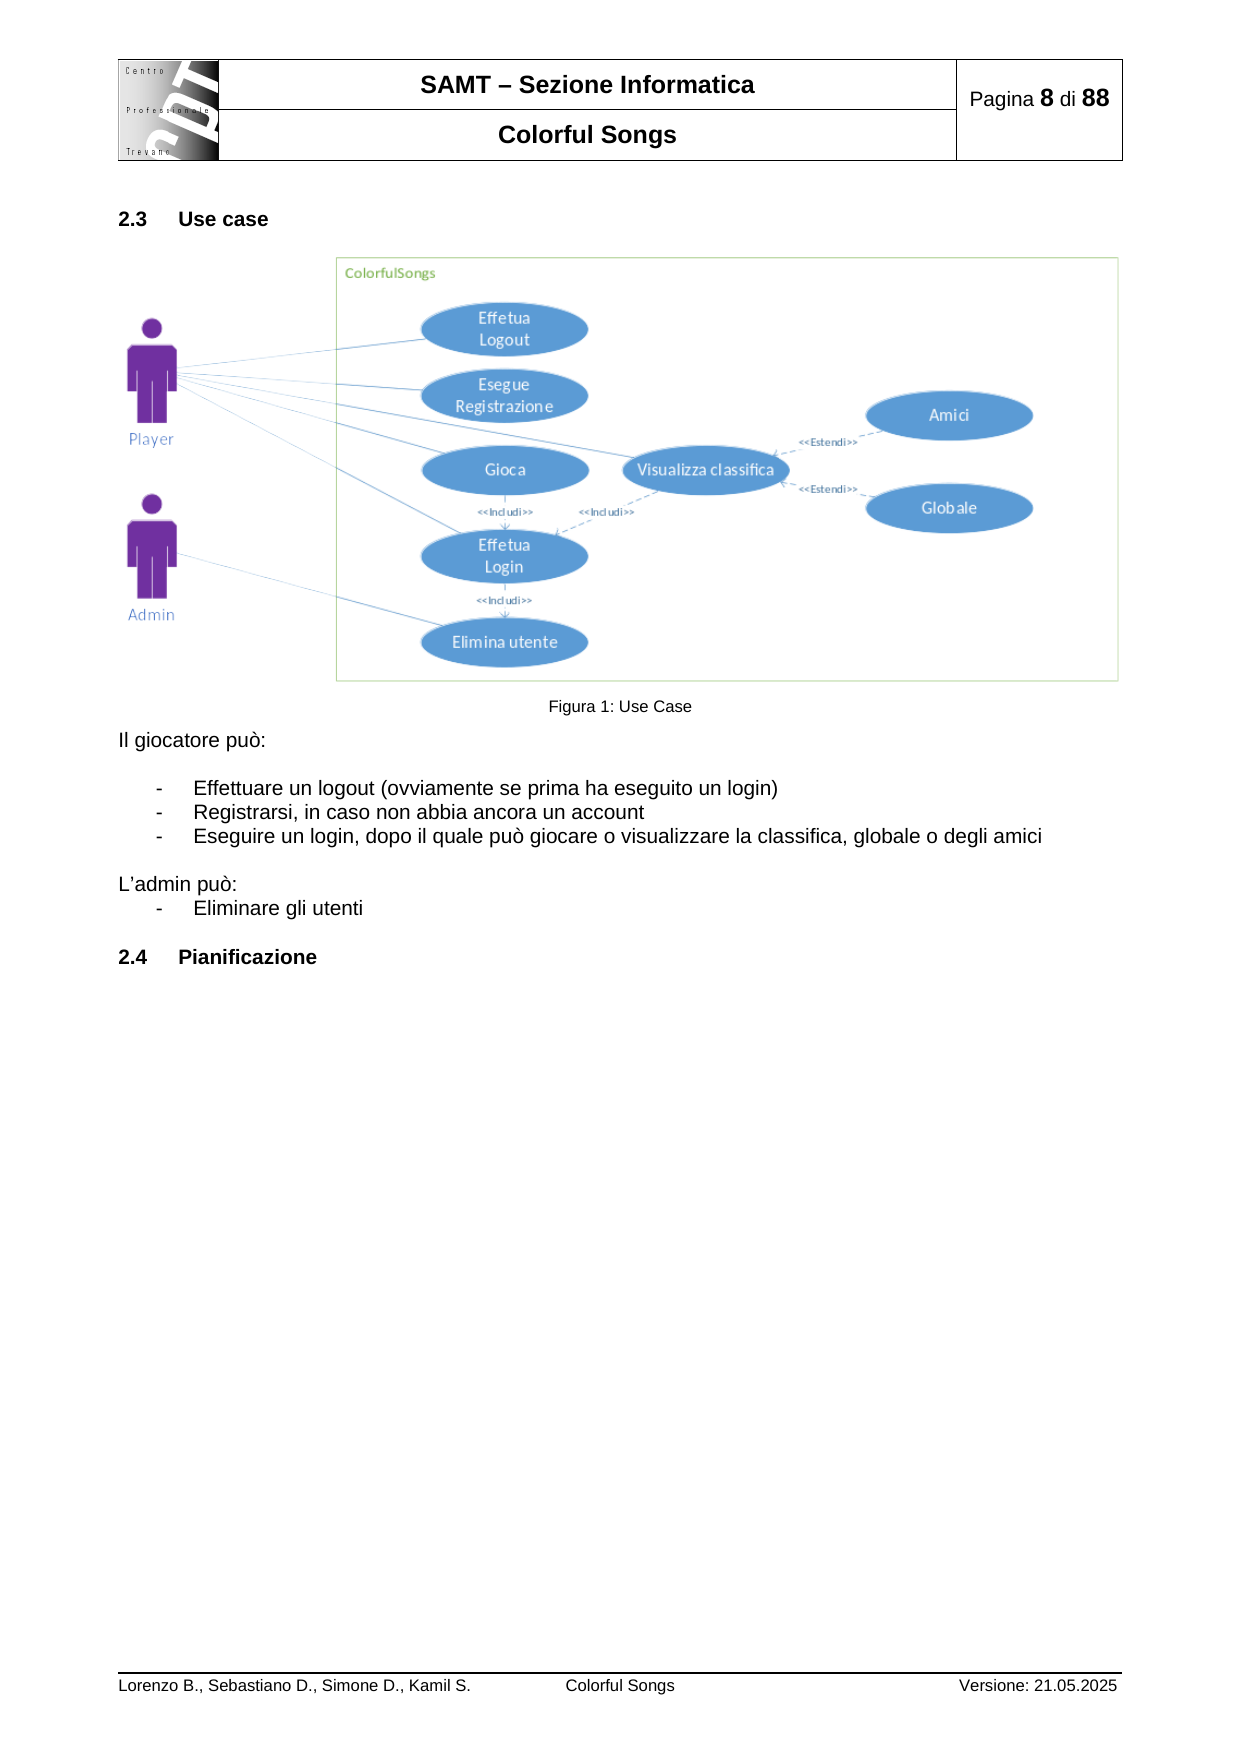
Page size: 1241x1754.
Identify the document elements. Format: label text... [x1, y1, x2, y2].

list Registrarsi, in caso non abbia ancora un account [156, 800, 1122, 824]
list Effettuare un logout (ovviamente se prima ha eseguito un login) [156, 776, 1122, 800]
subtitle Pianificazione [118, 945, 1122, 969]
text L’admin può: [118, 872, 1122, 896]
subtitle Use case [118, 207, 1122, 231]
list Eliminare gli utenti [156, 896, 1122, 920]
list Eseguire un login, dopo il quale può giocare o visualizzare la classifica, globale o degli amici [156, 824, 1122, 848]
picture [118, 60, 219, 160]
text Il giocatore può: [118, 728, 1122, 752]
